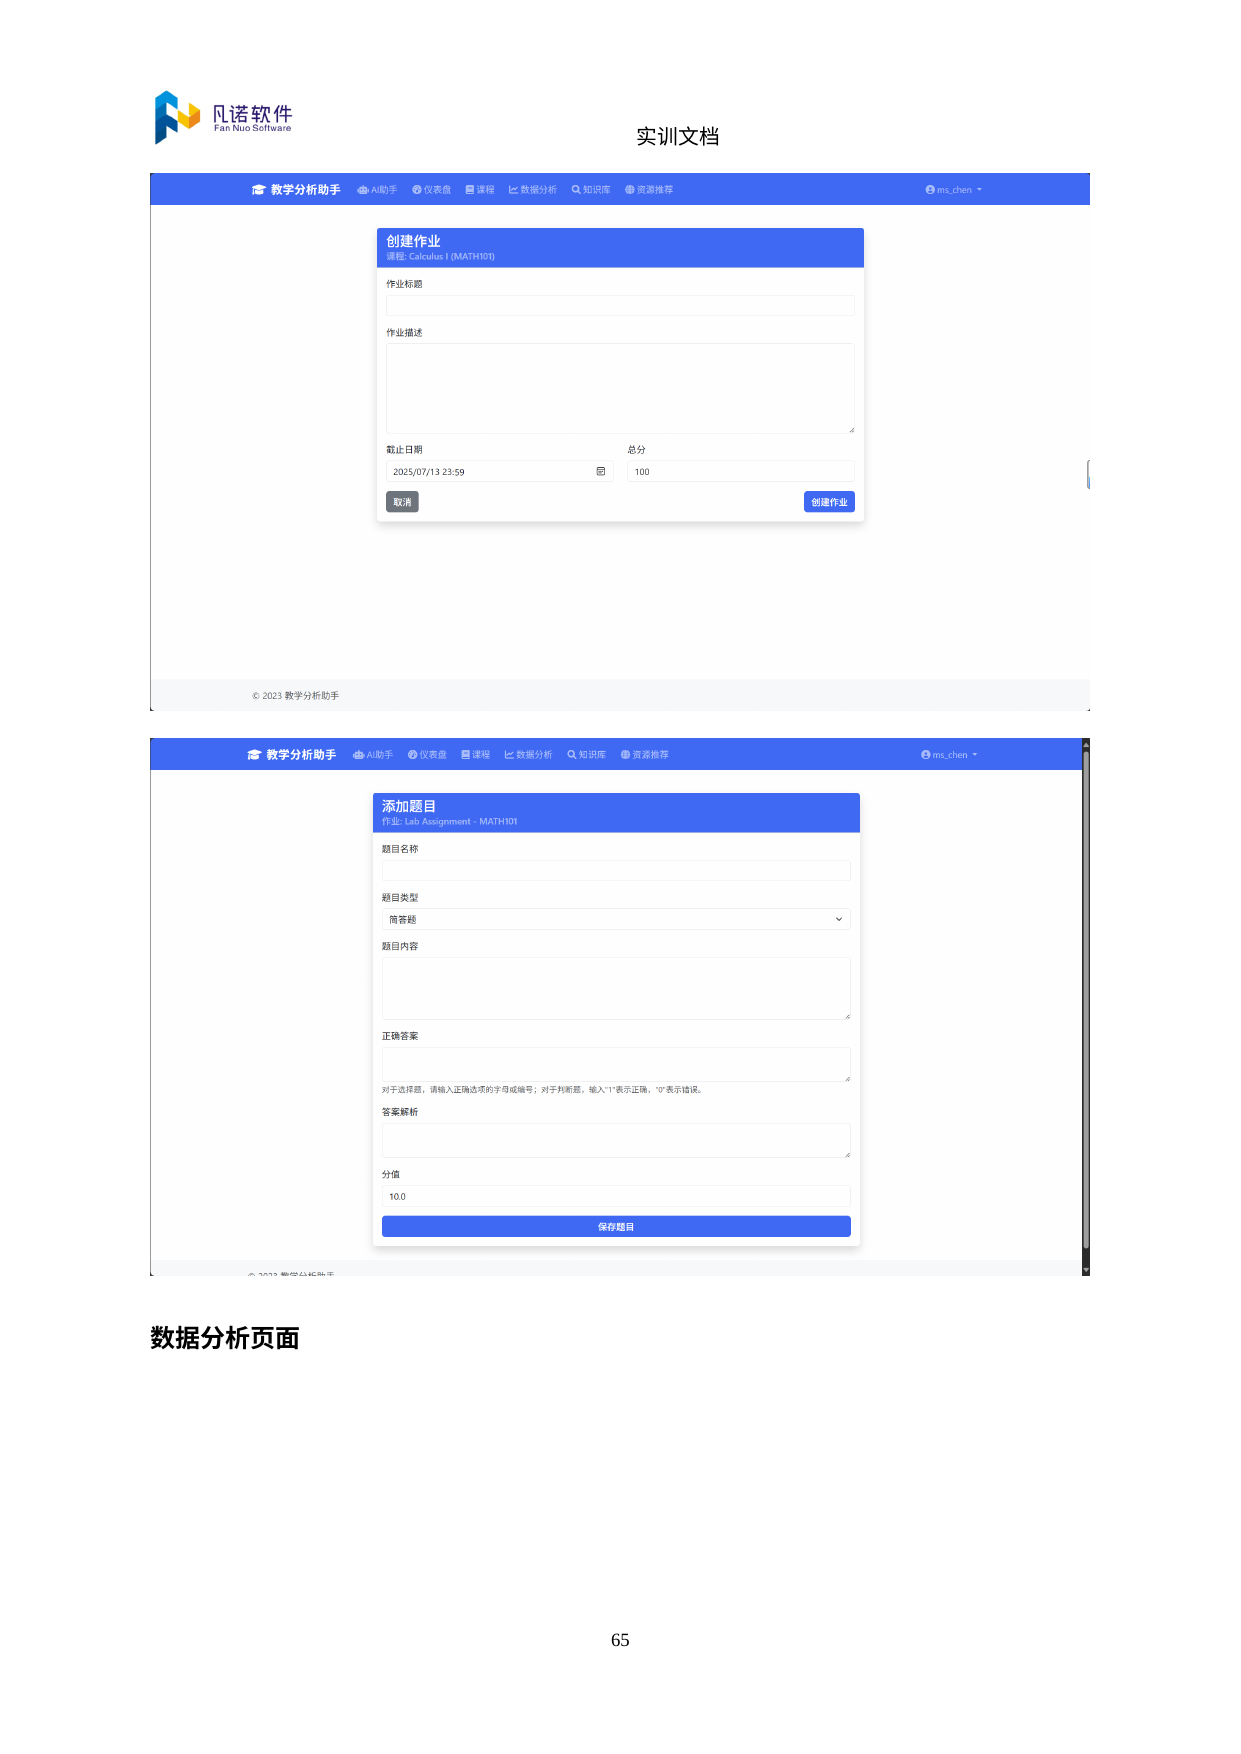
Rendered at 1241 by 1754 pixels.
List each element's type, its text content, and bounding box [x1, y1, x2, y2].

picture [150, 88, 296, 145]
picture [150, 173, 1090, 711]
text 数据分析页面 [150, 1304, 1090, 1369]
picture [150, 738, 1090, 1276]
